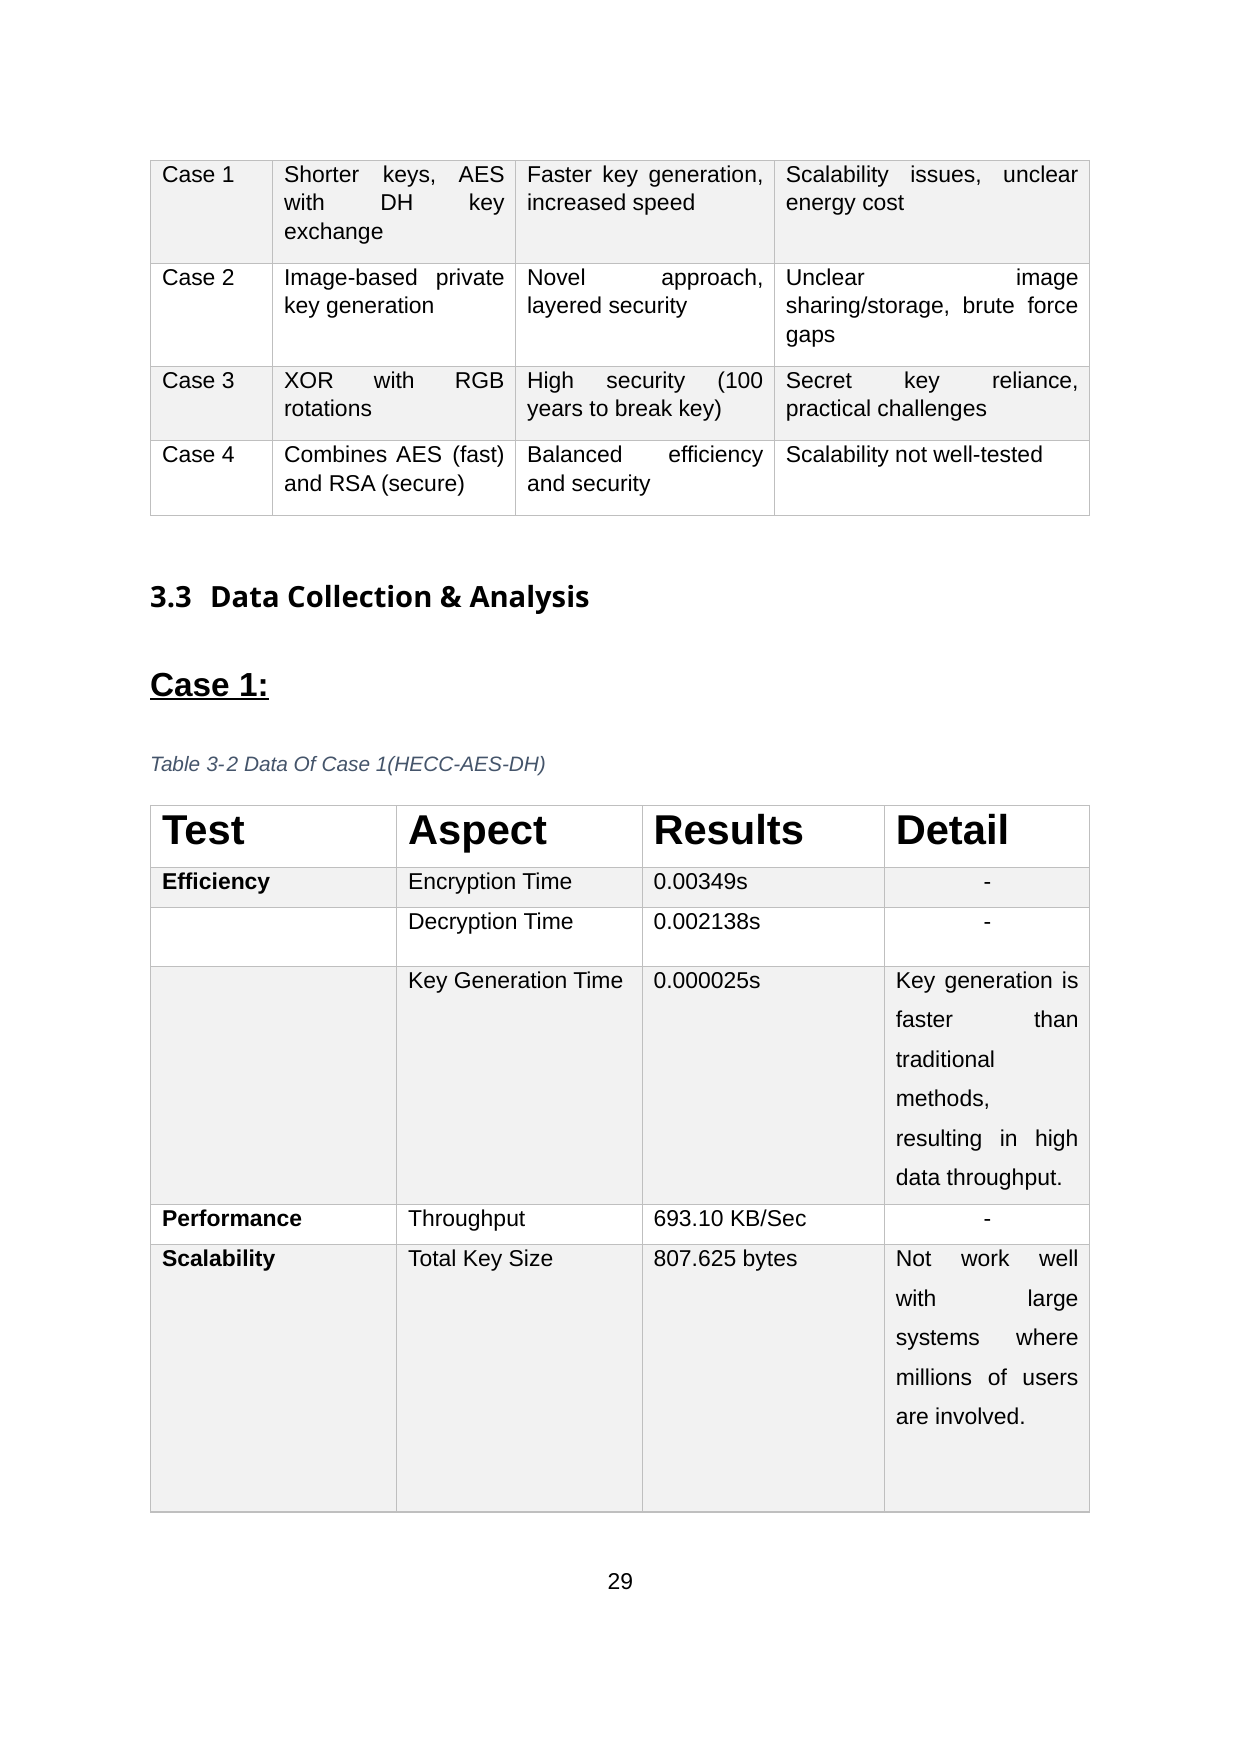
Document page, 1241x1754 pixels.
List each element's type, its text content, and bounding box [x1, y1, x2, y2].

table_cell Secret key reliance, practical challenges [775, 367, 1089, 440]
table_cell Shorter keys, AES with DH key exchange [273, 161, 515, 263]
table_cell Key Generation Time [397, 967, 642, 1204]
table_cell Case 1 [151, 161, 272, 263]
table_cell - [885, 908, 1089, 966]
table_cell Scalability issues, unclear energy cost [775, 161, 1089, 263]
table_cell Image-based private key generation [273, 264, 515, 366]
table_cell Novel approach, layered security [516, 264, 774, 366]
table_cell Encryption Time [397, 868, 642, 907]
table_header Test [151, 806, 396, 867]
table_cell Scalability [151, 1245, 396, 1511]
table_cell 0.002138s [643, 908, 884, 966]
table_cell 807.625 bytes [643, 1245, 884, 1511]
table_cell Decryption Time [397, 908, 642, 966]
table_cell Total Key Size [397, 1245, 642, 1511]
subtitle Data Collection & Analysis [150, 576, 1090, 616]
text Table 3-2 Data Of Case 1(HECC-AES-DH) [150, 752, 1090, 776]
table_cell Faster key generation, increased speed [516, 161, 774, 263]
table_cell - [885, 868, 1089, 907]
table_cell 0.000025s [643, 967, 884, 1204]
table_cell Key generation is faster than traditional methods, resulting in high data throughput. [885, 967, 1089, 1204]
table_header Detail [885, 806, 1089, 867]
table_cell Scalability not well-tested [775, 441, 1089, 515]
table_cell Combines AES (fast) and RSA (secure) [273, 441, 515, 515]
table_cell Not work well with large systems where millions of users are involved. [885, 1245, 1089, 1511]
text Case 1: [150, 665, 1090, 703]
table_header Results [643, 806, 884, 867]
table_cell XOR with RGB rotations [273, 367, 515, 440]
table_cell [151, 967, 396, 1204]
table_cell Case 2 [151, 264, 272, 366]
table_cell Case 4 [151, 441, 272, 515]
table_cell Unclear image sharing/storage, brute force gaps [775, 264, 1089, 366]
table_cell Throughput [397, 1205, 642, 1244]
table_cell Efficiency [151, 868, 396, 907]
table_cell High security (100 years to break key) [516, 367, 774, 440]
table_header Aspect [397, 806, 642, 867]
table_cell 0.00349s [643, 868, 884, 907]
table_cell [151, 908, 396, 966]
table_cell 693.10 KB/Sec [643, 1205, 884, 1244]
table_cell Performance [151, 1205, 396, 1244]
table_cell Balanced efficiency and security [516, 441, 774, 515]
table_cell Case 3 [151, 367, 272, 440]
table_cell - [885, 1205, 1089, 1244]
